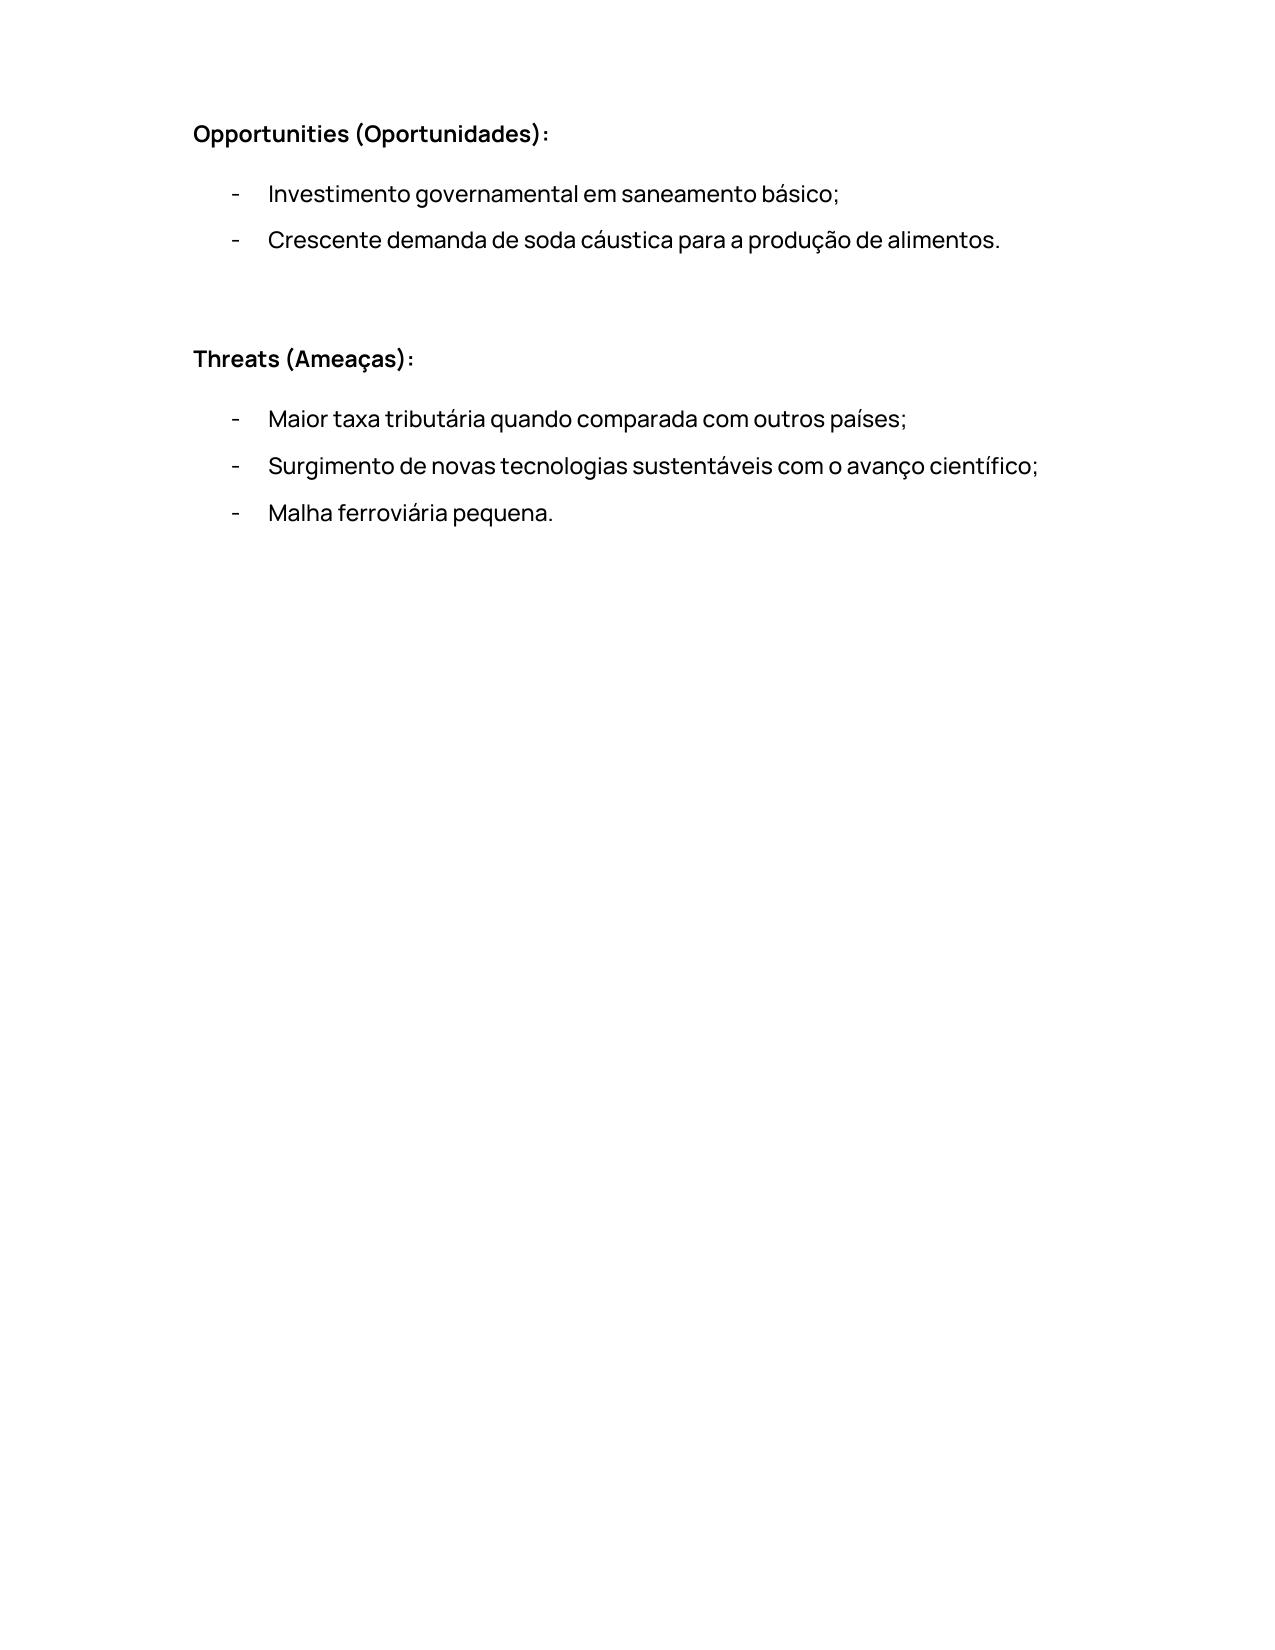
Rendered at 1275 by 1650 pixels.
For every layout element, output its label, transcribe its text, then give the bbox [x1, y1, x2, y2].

text Opportunities (Oportunidades): [118, 118, 1152, 149]
list Surgimento de novas tecnologias sustentáveis com o avanço científico; [231, 450, 1152, 481]
list Investimento governamental em saneamento básico; [231, 177, 1152, 209]
list Maior taxa tributária quando comparada com outros países; [231, 403, 1152, 434]
list Malha ferroviária pequena. [231, 497, 1152, 528]
list Crescente demanda de soda cáustica para a produção de alimentos. [231, 224, 1152, 256]
text Threats (Ameaças): [118, 343, 1152, 375]
